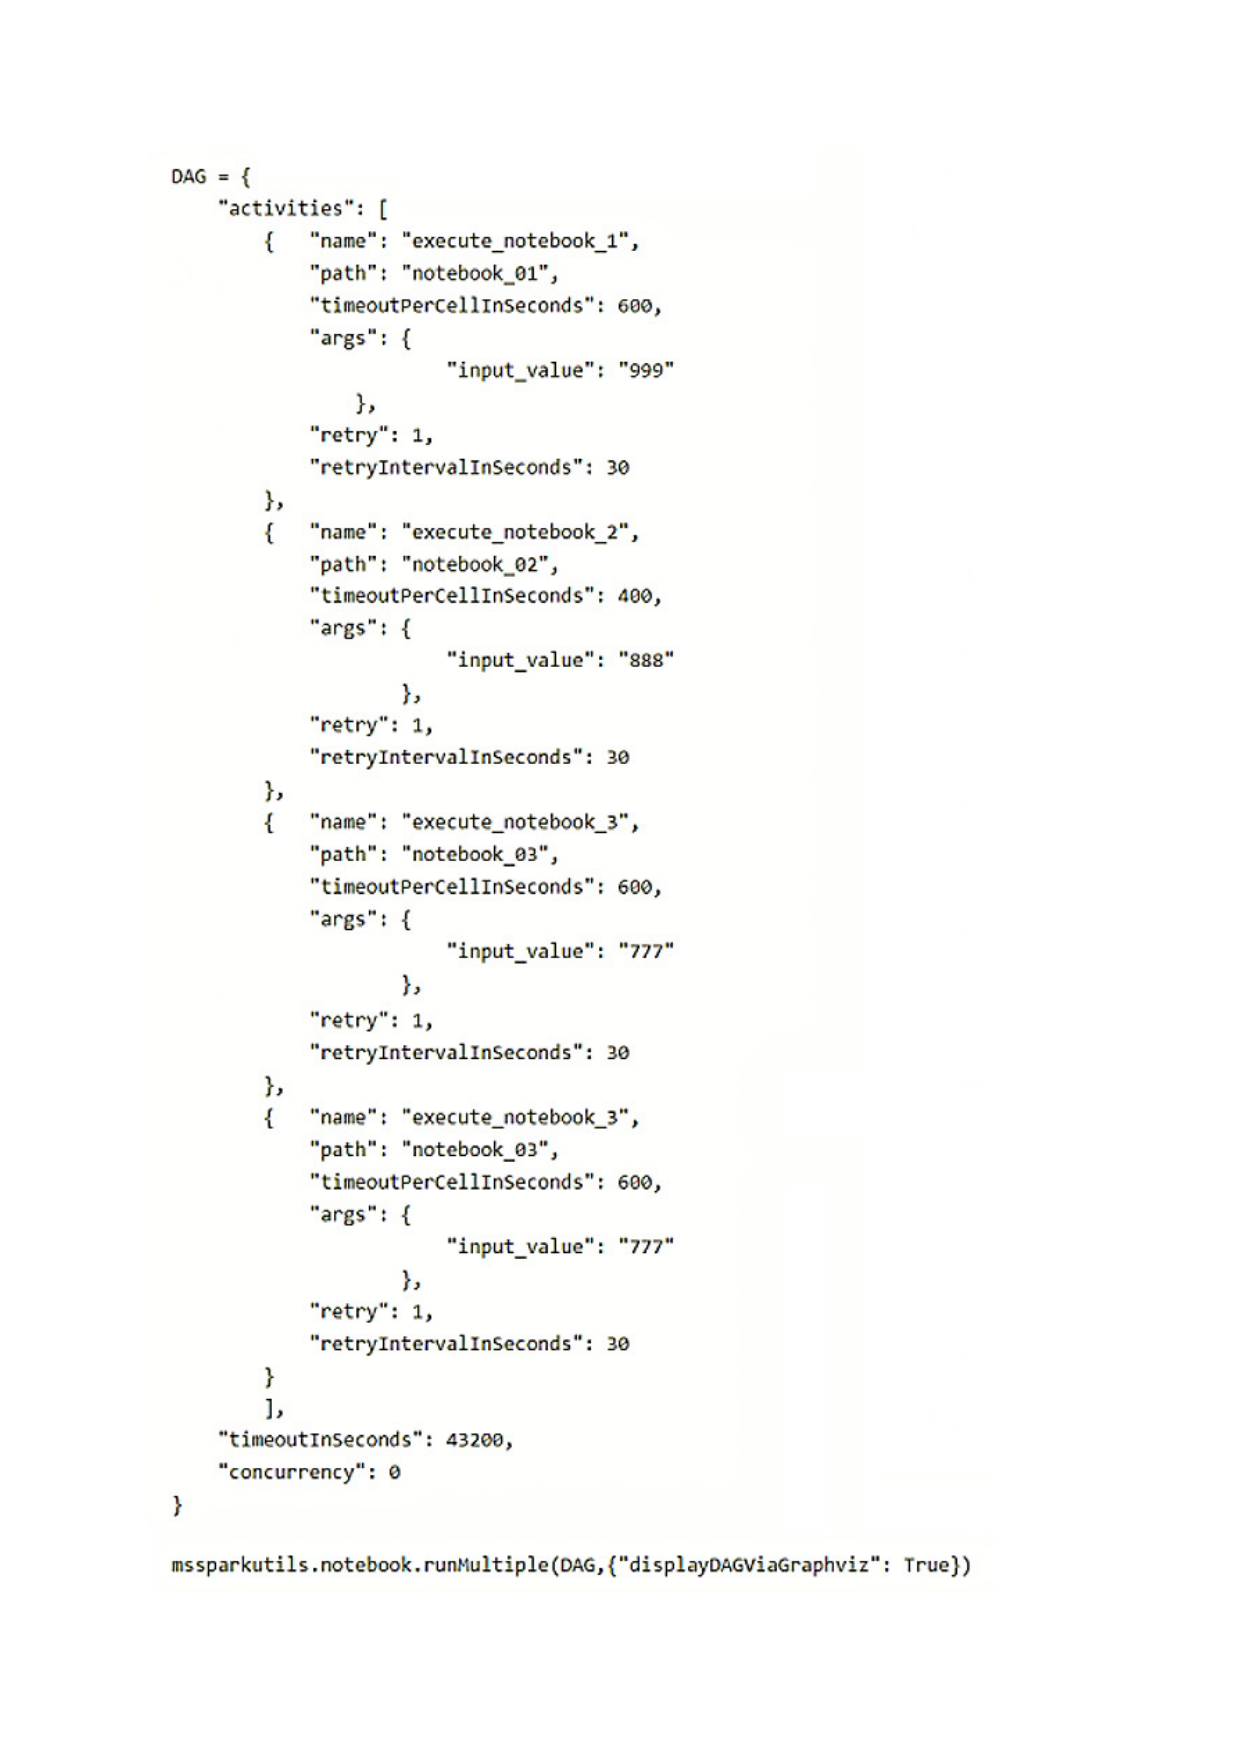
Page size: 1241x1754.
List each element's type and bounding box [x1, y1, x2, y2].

picture [147, 147, 995, 1607]
